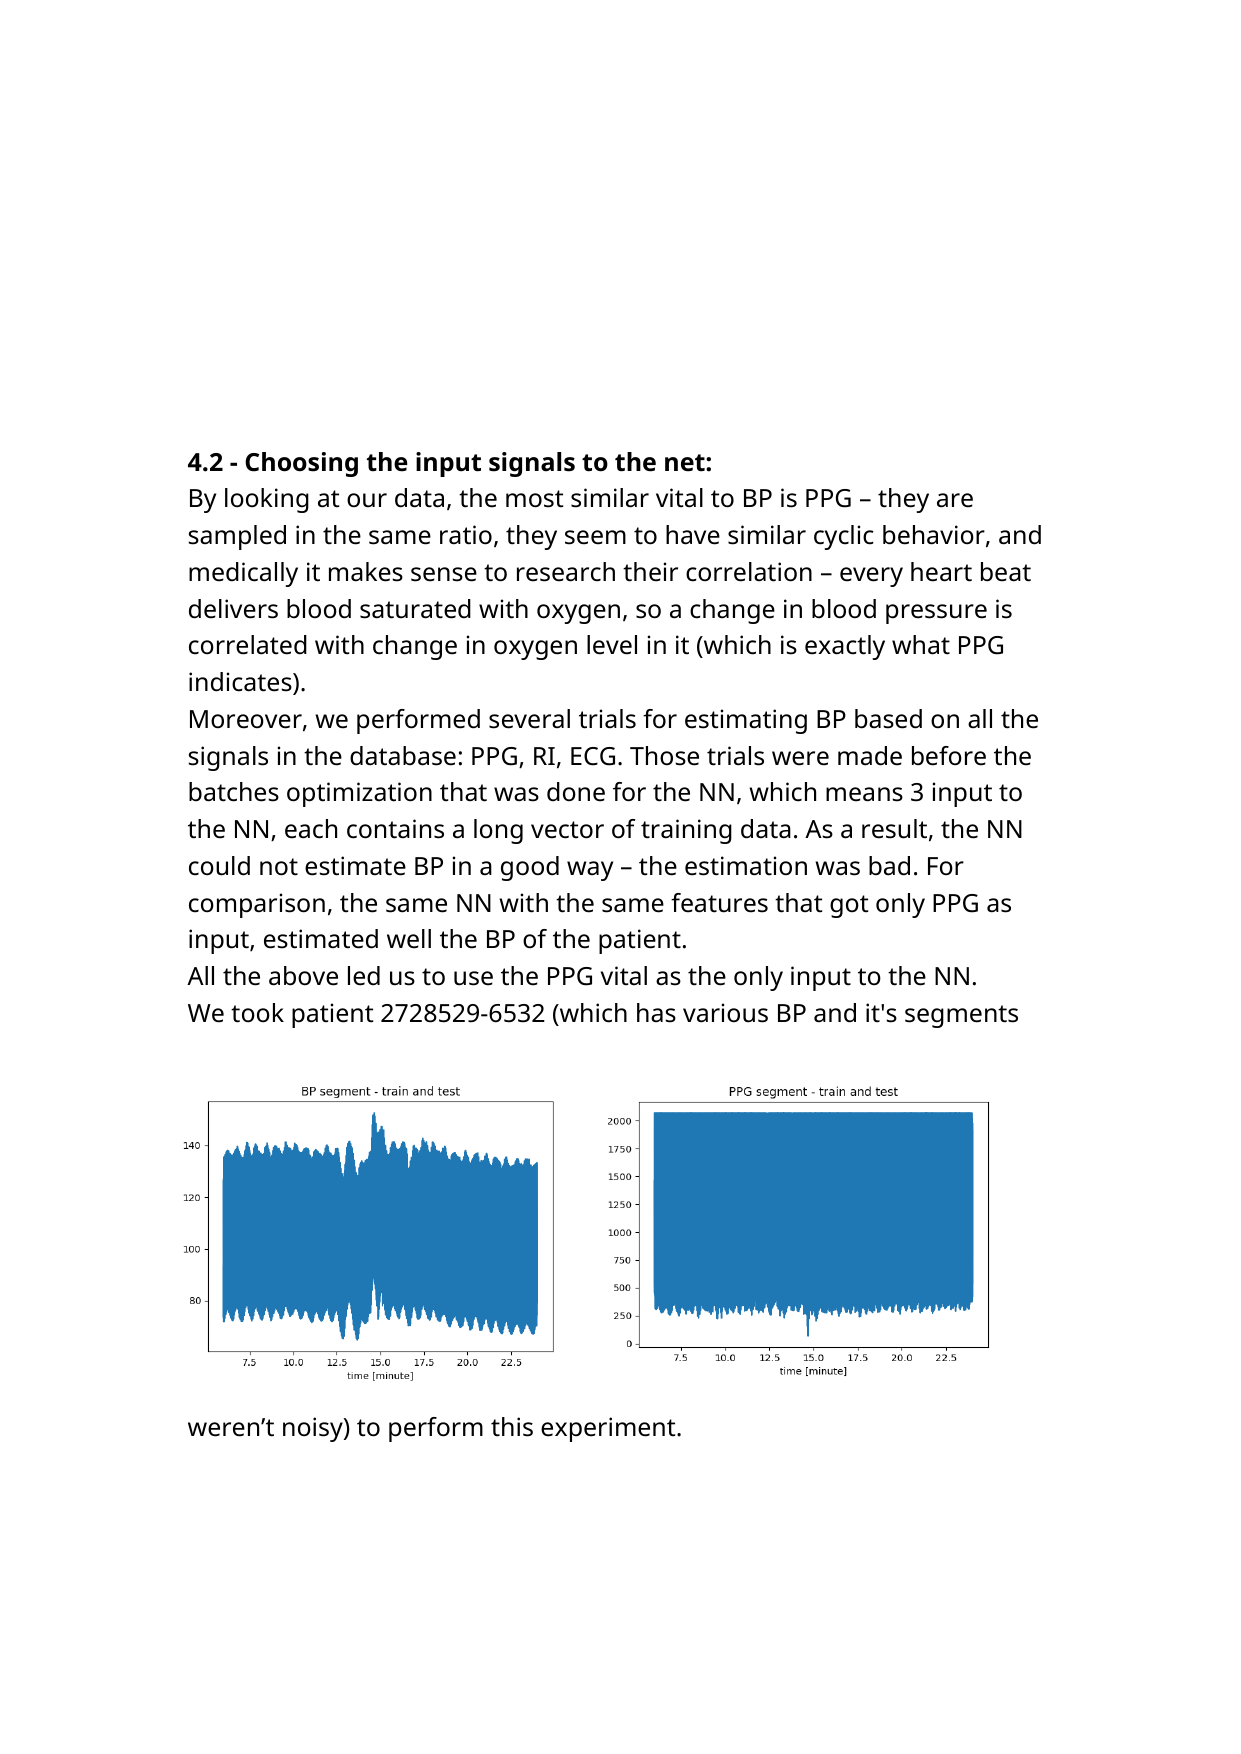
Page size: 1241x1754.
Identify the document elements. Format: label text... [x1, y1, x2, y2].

list All the above led us to use the PPG vital as the only input to the NN. [187, 959, 1053, 993]
list 4.2 - Choosing the input signals to the net: [187, 444, 1053, 478]
picture [152, 1062, 1033, 1387]
list By looking at our data, the most similar vital to BP is PPG – they are sampled in the same ratio, they seem to have similar cyclic behavior, and medically it makes sense to research their correlation – every heart beat delivers blood saturated with oxygen, so a change in blood pressure is correlated with change in oxygen level in it (which is exactly what PPG indicates). [187, 481, 1053, 699]
list Moreover, we performed several trials for estimating BP based on all the signals in the database: PPG, RI, ECG. Those trials were made before the batches optimization that was done for the NN, which means 3 input to the NN, each contains a long vector of training data. As a result, the NN could not estimate BP in a good way – the estimation was bad. For comparison, the same NN with the same features that got only PPG as input, estimated well the BP of the patient. [187, 702, 1053, 956]
